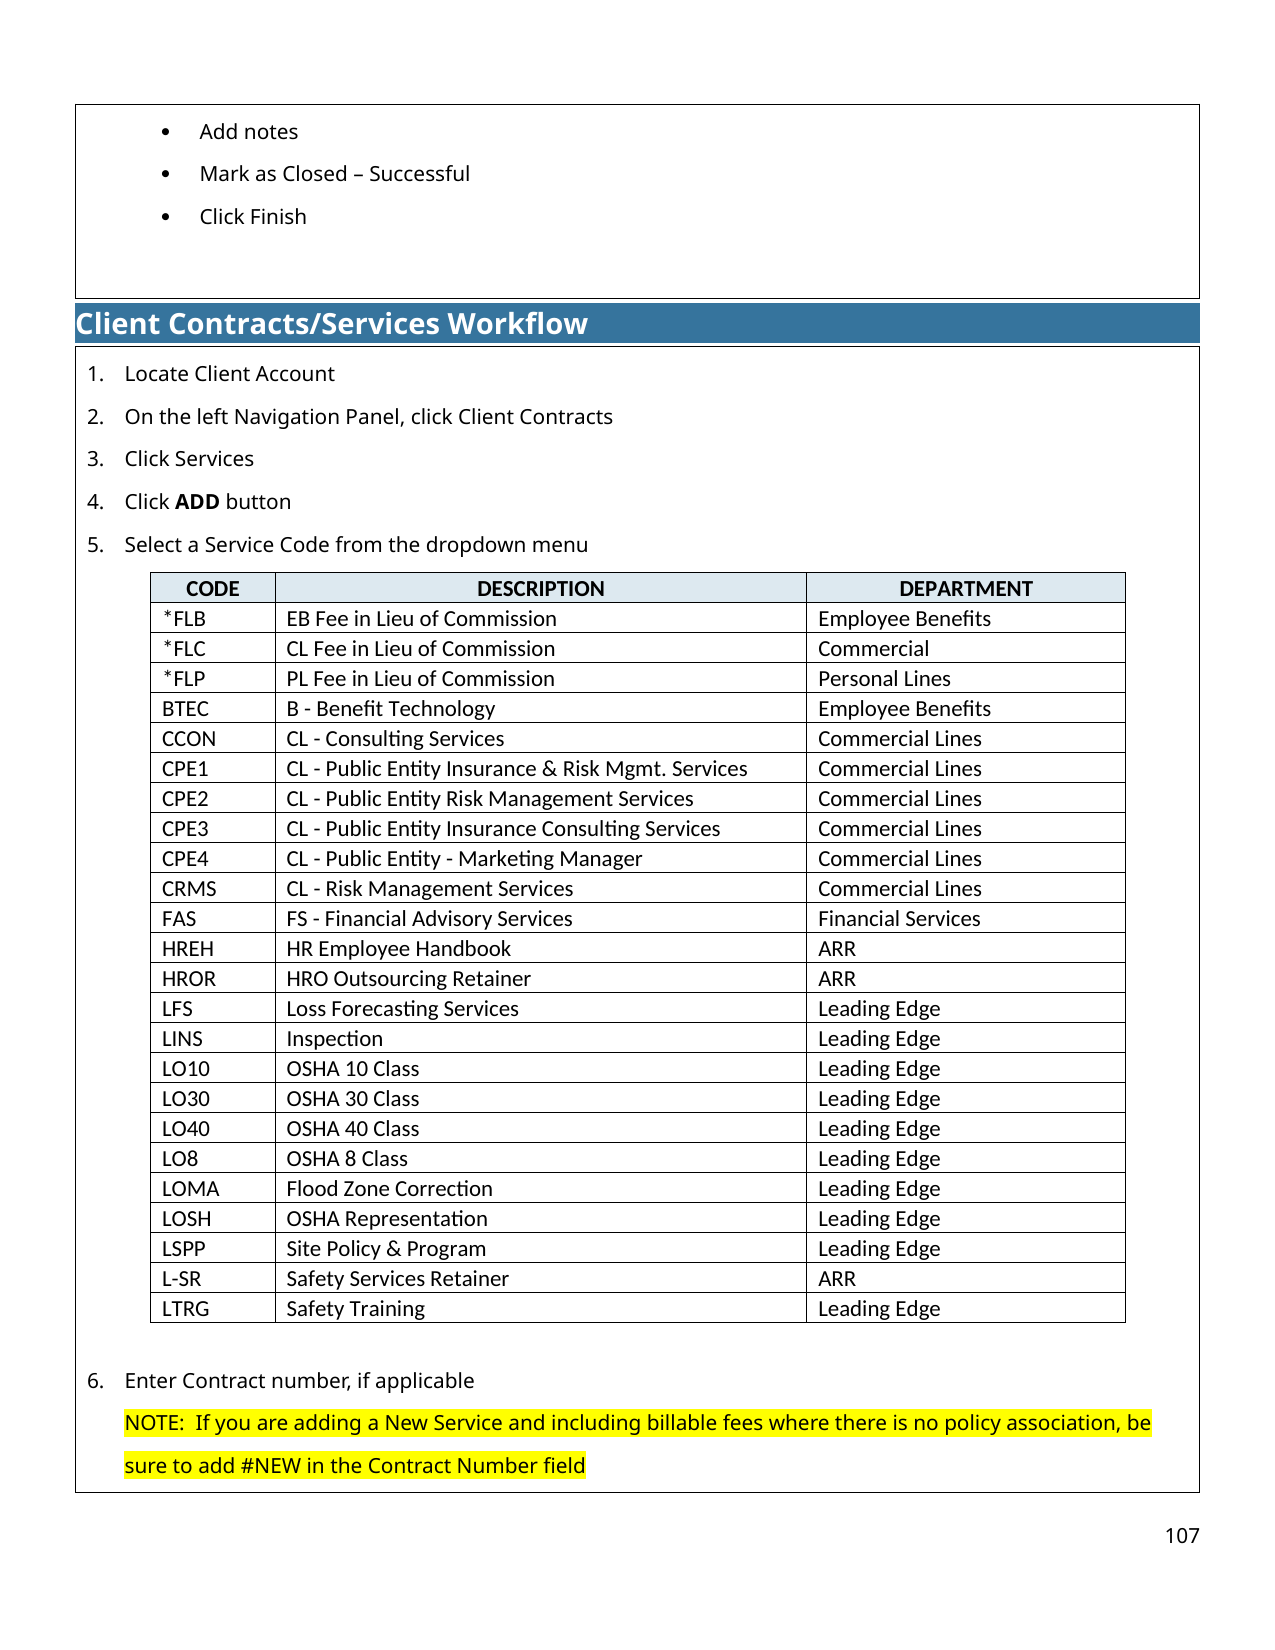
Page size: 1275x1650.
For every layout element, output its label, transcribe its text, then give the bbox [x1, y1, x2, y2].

subtitle Client Contracts/Services Workflow [75, 303, 1200, 343]
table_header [76, 105, 1199, 298]
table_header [76, 347, 1199, 1492]
